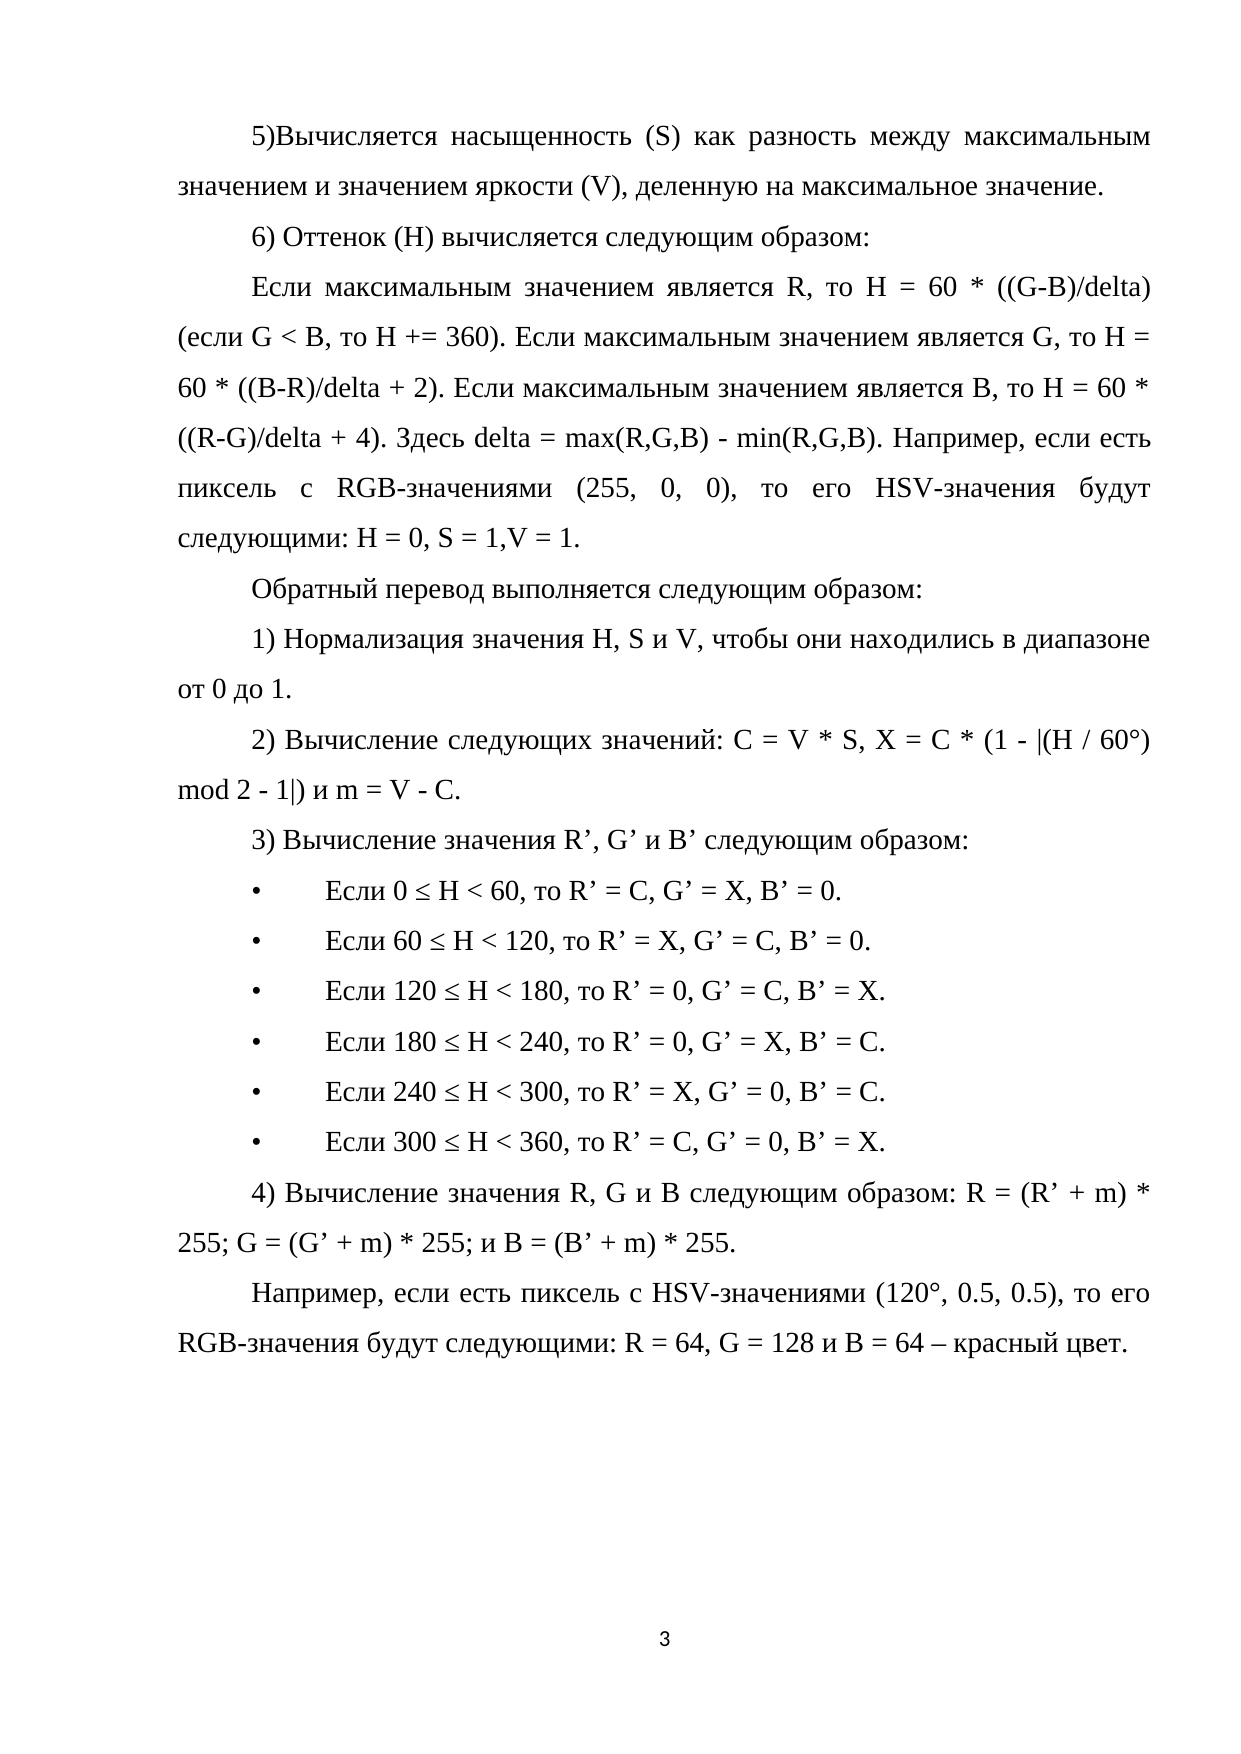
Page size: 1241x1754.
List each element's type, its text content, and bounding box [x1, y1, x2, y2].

text 6) Оттенок (H) вычисляется следующим образом: [177, 219, 1152, 252]
text 4) Вычисление значения R, G и B следующим образом: R = (R’ + m) * 255; G = (G’ + m) * 255; и B = (B’ + m) * 255. [177, 1175, 1152, 1258]
text 2) Вычисление следующих значений: C = V * S, X = C * (1 - |(H / 60°) mod 2 - 1|) и m = V - C. [177, 722, 1152, 806]
text Например, если есть пиксель с HSV-значениями (120°, 0.5, 0.5), то его RGB-значения будут следующими: R = 64, G = 128 и B = 64 – красный цвет. [177, 1275, 1152, 1359]
text • Если 240 ≤ H < 300, то R’ = X, G’ = 0, B’ = C. [177, 1074, 1152, 1108]
text 3) Вычисление значения R’, G’ и B’ следующим образом: [177, 822, 1152, 856]
text • Если 180 ≤ H < 240, то R’ = 0, G’ = X, B’ = C. [177, 1024, 1152, 1057]
text Если максимальным значением является R, то H = 60 * ((G-B)/delta) (если G < B, то H += 360). Если максимальным значением является G, то H = 60 * ((B-R)/delta + 2). Если максимальным значением является B, то H = 60 * ((R-G)/delta + 4). Здесь delta = max(R,G,B) - min(R,G,B). Например, если есть пиксель с RGB-значениями (255, 0, 0), то его HSV-значения будут следующими: H = 0, S = 1,V = 1. [177, 269, 1152, 554]
text 1) Нормализация значения H, S и V, чтобы они находились в диапазоне от 0 до 1. [177, 621, 1152, 705]
text • Если 0 ≤ H < 60, то R’ = C, G’ = X, B’ = 0. [177, 873, 1152, 906]
text Обратный перевод выполняется следующим образом: [177, 571, 1152, 604]
text • Если 120 ≤ H < 180, то R’ = 0, G’ = C, B’ = X. [177, 973, 1152, 1007]
text • Если 60 ≤ H < 120, то R’ = X, G’ = C, B’ = 0. [177, 923, 1152, 957]
text • Если 300 ≤ H < 360, то R’ = C, G’ = 0, B’ = X. [177, 1124, 1152, 1158]
text 5)Вычисляется насыщенность (S) как разность между максимальным значением и значением яркости (V), деленную на максимальное значение. [177, 118, 1152, 202]
